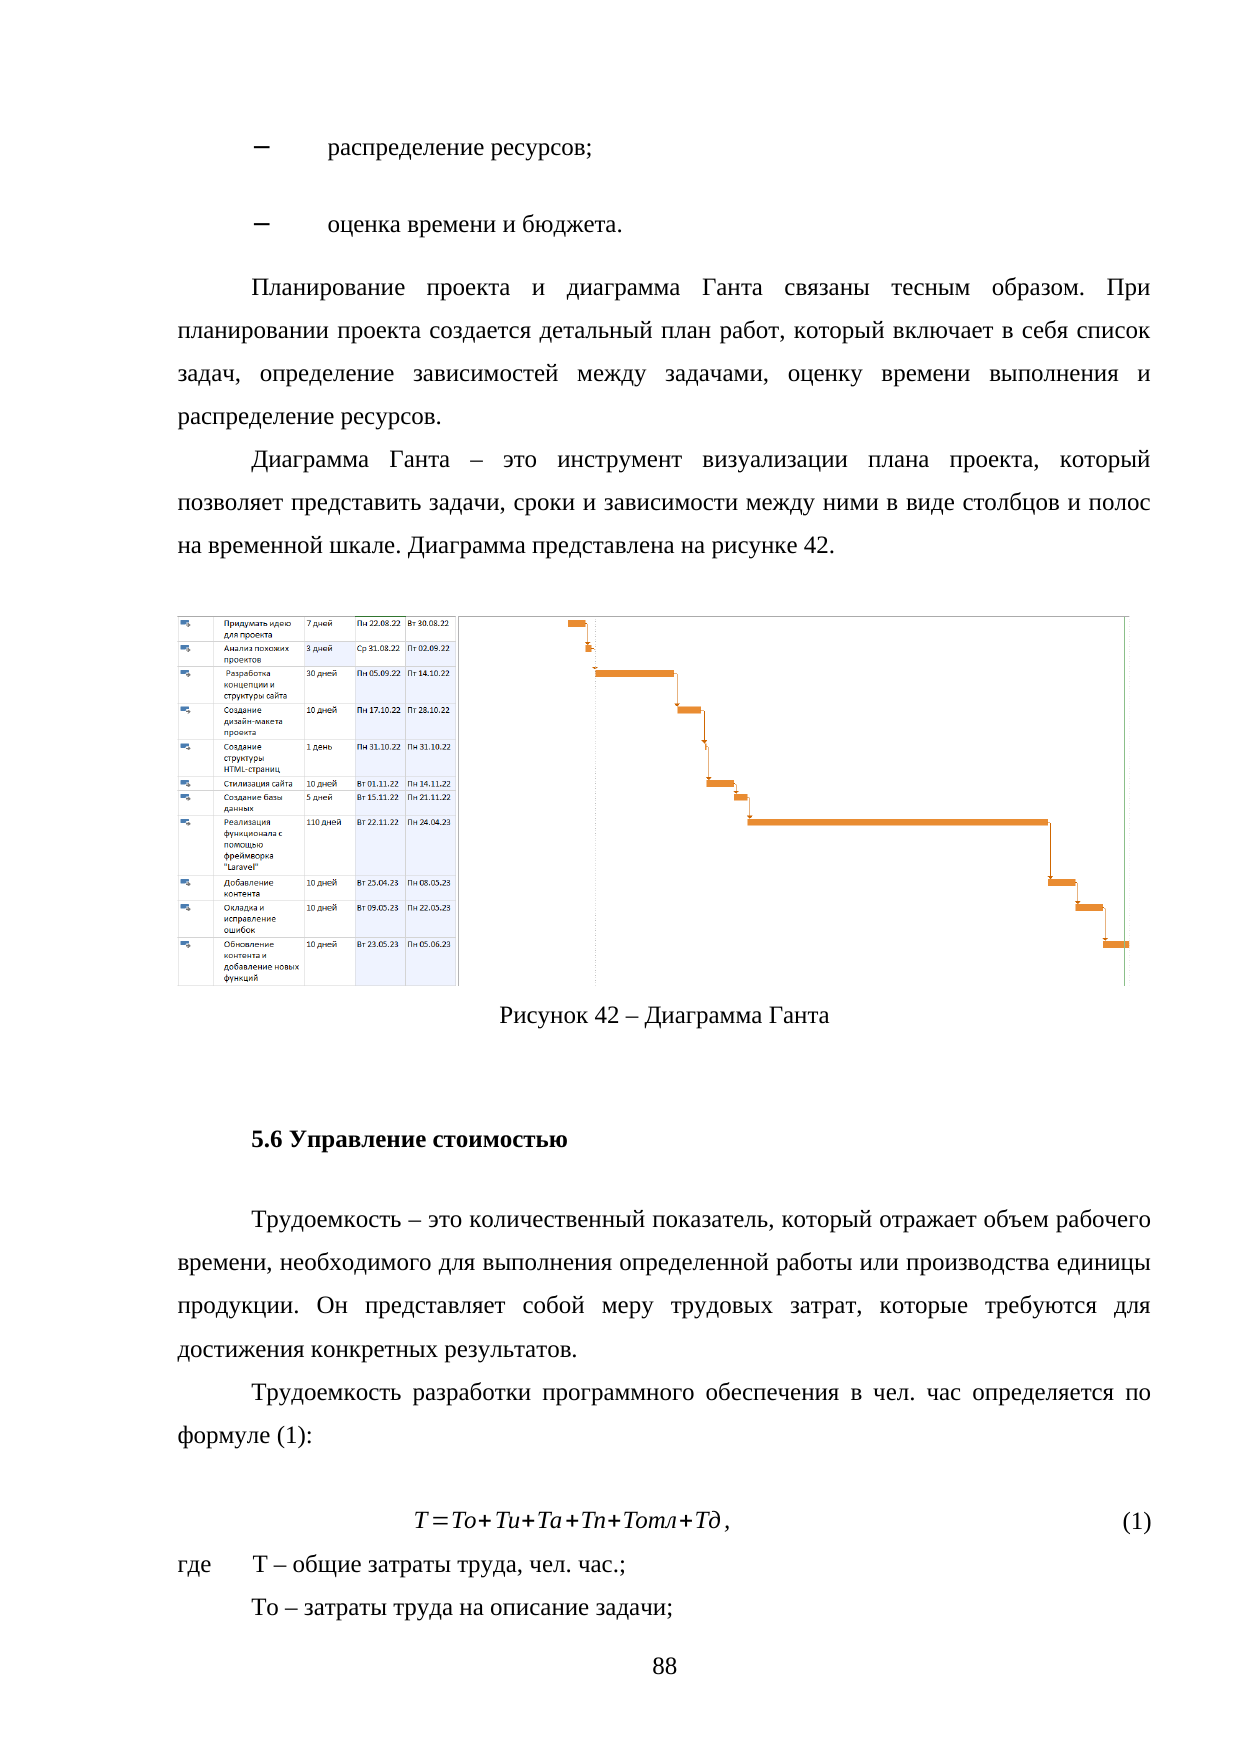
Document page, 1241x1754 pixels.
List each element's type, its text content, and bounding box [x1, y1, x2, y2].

picture [177, 616, 1130, 986]
text где Т – общие затраты труда, чел. час.; [177, 1549, 1152, 1578]
text (1) [177, 1506, 1152, 1535]
list распределение ресурсов; [177, 118, 1152, 169]
text Трудоемкость – это количественный показатель, который отражает объем рабочего времени, необходимого для выполнения определенной работы или производства единицы продукции. Он представляет собой меру трудовых затрат, которые требуются для достижения конкретных результатов. [177, 1204, 1152, 1362]
text То – затраты труда на описание задачи; [177, 1592, 1152, 1621]
text Рисунок 42 – Диаграмма Ганта [177, 1000, 1152, 1029]
text Диаграмма Ганта – это инструмент визуализации плана проекта, который позволяет представить задачи, сроки и зависимости между ними в виде столбцов и полос на временной шкале. Диаграмма представлена на рисунке 42. [177, 444, 1152, 559]
text Планирование проекта и диаграмма Ганта связаны тесным образом. При планировании проекта создается детальный план работ, который включает в себя список задач, определение зависимостей между задачами, оценку времени выполнения и распределение ресурсов. [177, 272, 1152, 430]
list оценка времени и бюджета. [177, 195, 1152, 246]
subtitle 5.6 Управление стоимостью [177, 1124, 1152, 1152]
text Трудоемкость разработки программного обеспечения в чел. час определяется по формуле (1): [177, 1377, 1152, 1449]
